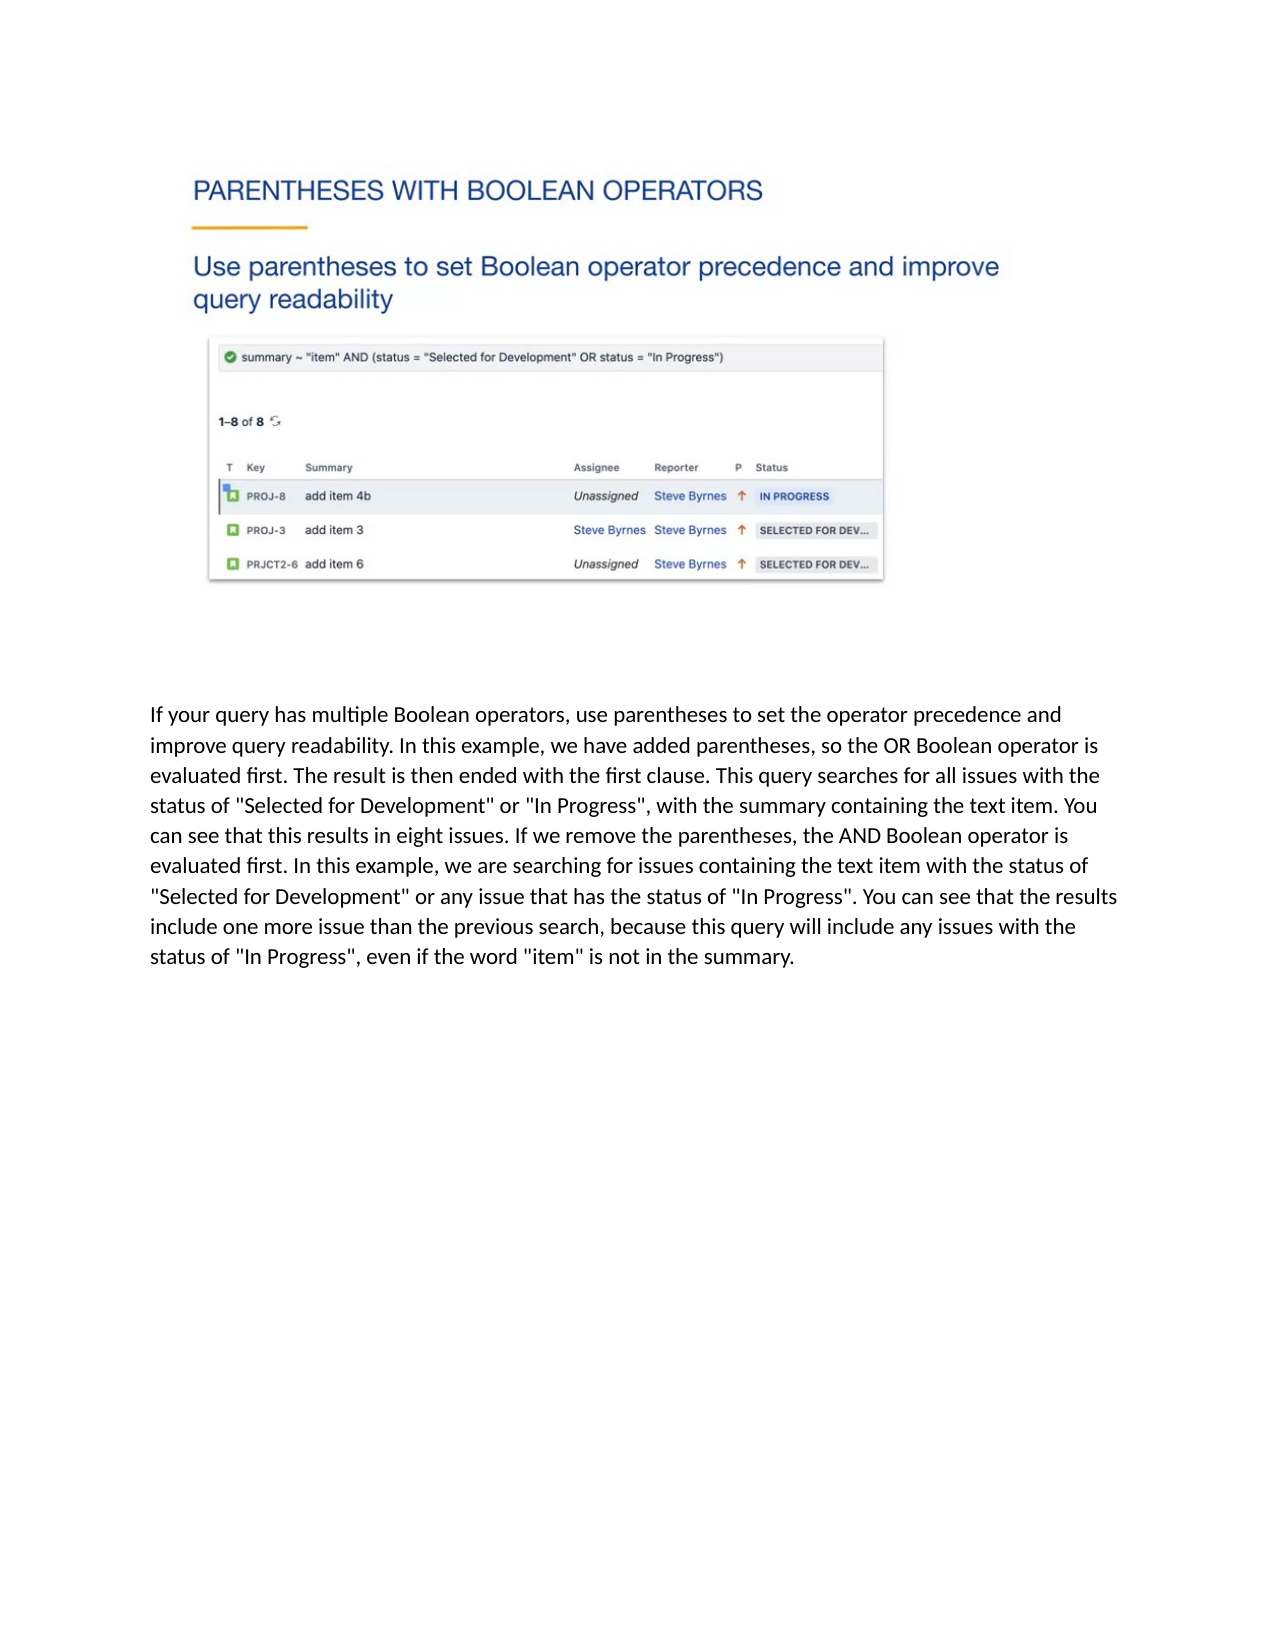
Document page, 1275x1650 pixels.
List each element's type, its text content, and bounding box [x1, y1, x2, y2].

text Next, we will discuss Boolean operators. Boolean operators are used to either combine or negate clauses. The AND and OR Boolean operators are used to combine multiple clauses, allowing you to refine your search. For example, this query finds all issues assigned to the current user with the status of "In Progress". This query finds all issues with the status of "Selected for Development" or "In Progress". This query is equivalent to using the IN operator. The NOT operator is used to negate one or more clauses. For example, this query finds issues that do not have a status of Backlog. This is equivalent to using the NOT equals operator. In this example, we find unresolved issues in all projects except for the SampleA project. Notice that we are combining AND and NOT Boolean operators. You could do the same with OR and NOT Boolean operators. If your query has multiple Boolean operators, use parentheses to set the operator precedence and improve query readability. In this example, we have added parentheses, so the OR Boolean operator is evaluated first. The result is then ended with the first clause. This query searches for all issues with the status of "Selected for Development" or "In Progress", with the summary containing the text item. You can see that this results in eight issues. If we remove the parentheses, the AND Boolean operator is evaluated first. In this example, we are searching for issues containing the text item with the status of "Selected for Development" or any issue that has the status of "In Progress". You can see that the results include one more issue than the previous search, because this query will include any issues with the status of "In Progress", even if the word "item" is not in the summary. [150, 699, 1125, 970]
picture [150, 150, 1125, 699]
